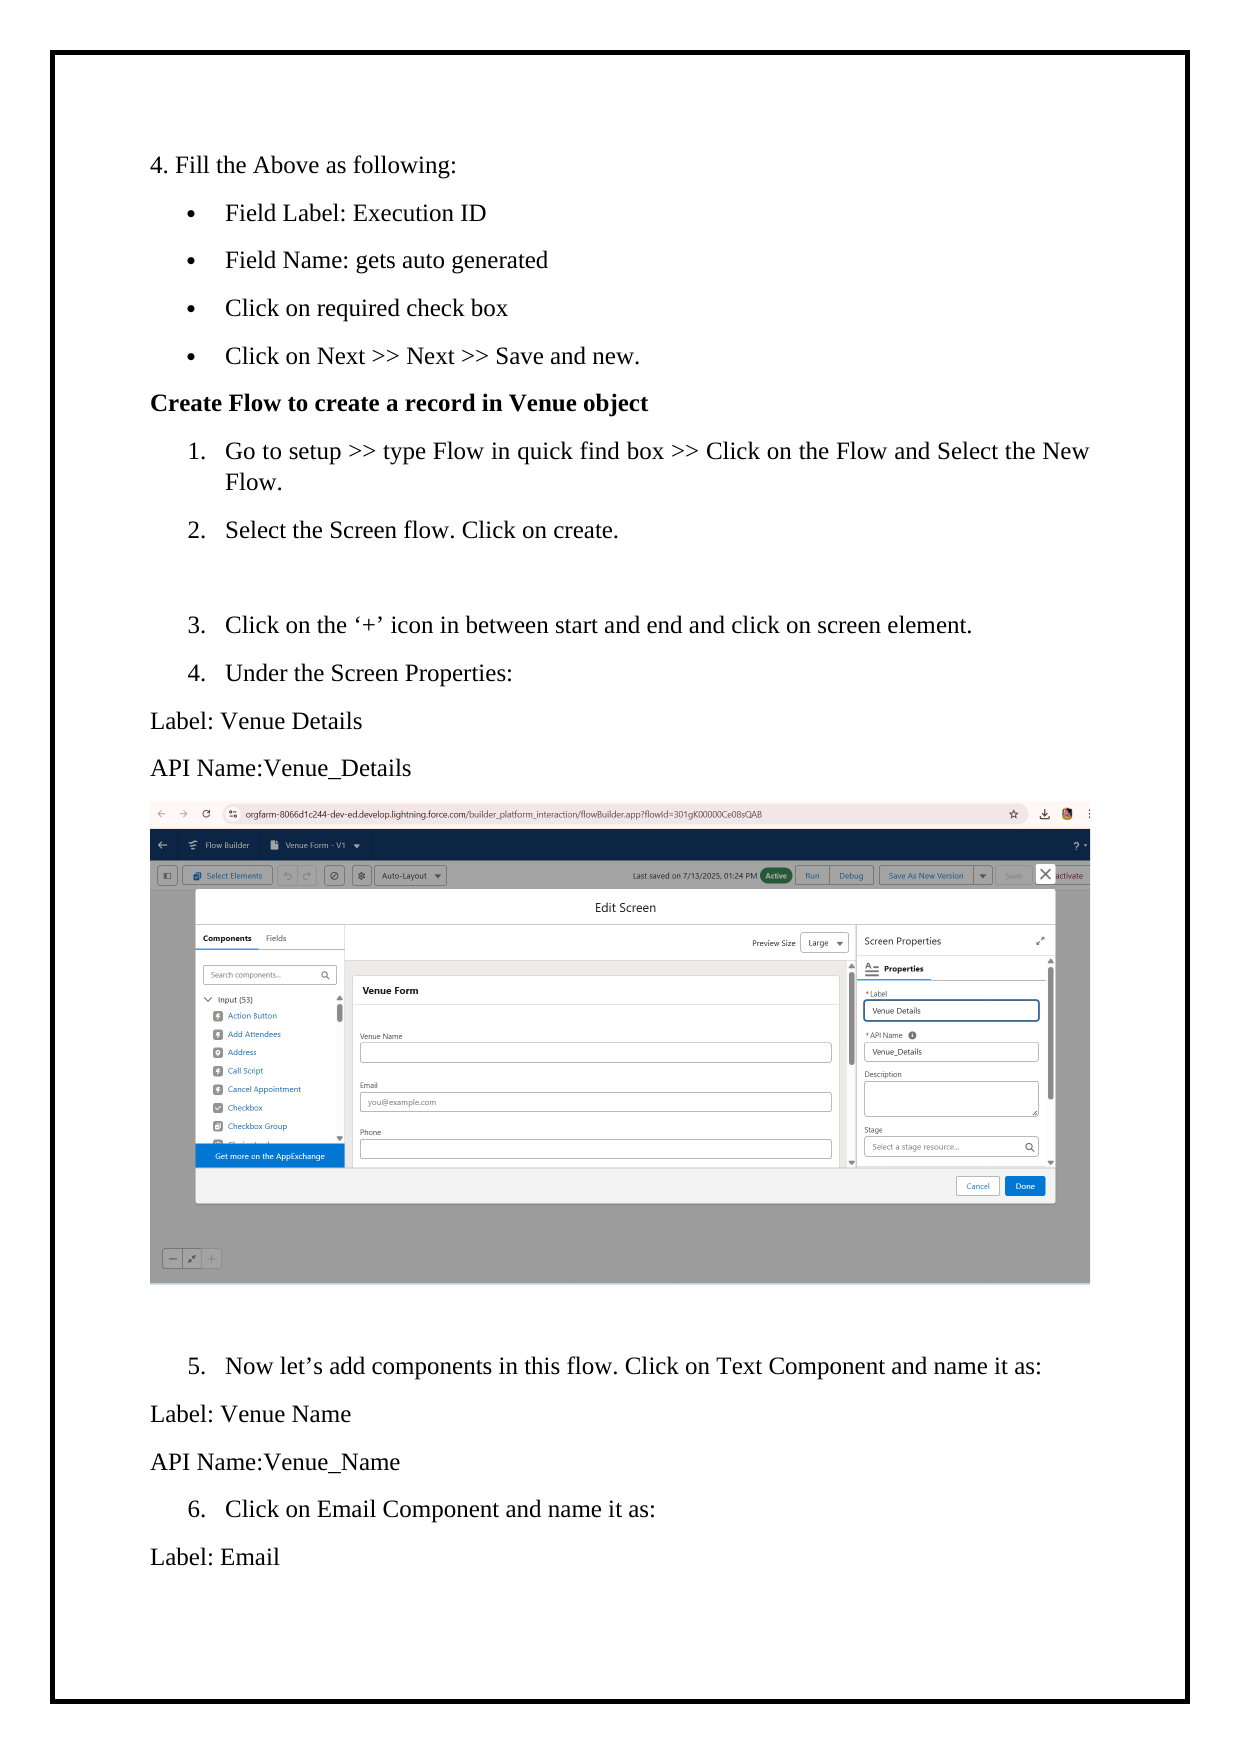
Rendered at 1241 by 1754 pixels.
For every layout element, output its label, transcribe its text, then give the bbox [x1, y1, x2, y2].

text API Name:Venue_Name [150, 1447, 1090, 1476]
picture [150, 801, 1091, 1285]
list Go to setup >> type Flow in quick find box >> Click on the Flow and Select the New Flow. [187, 436, 1090, 496]
list Under the Screen Properties: [187, 658, 1090, 687]
list Click on Email Component and name it as: [187, 1494, 1090, 1523]
text 4. Fill the Above as following: [150, 150, 1090, 179]
text Label: Venue Name [150, 1399, 1090, 1428]
list Field Label: Execution ID [187, 198, 1090, 226]
text API Name:Venue_Details [150, 753, 1090, 782]
text Create Flow to create a record in Venue object [150, 388, 1090, 417]
list Click on Next >> Next >> Save and new. [187, 341, 1090, 369]
text Label: Venue Details [150, 706, 1090, 734]
list Click on required check box [187, 293, 1090, 322]
list Field Name: gets auto generated [187, 245, 1090, 274]
list Click on the ‘+’ icon in between start and end and click on screen element. [187, 610, 1090, 639]
list Select the Screen flow. Click on create. [187, 515, 1090, 544]
text Label: Email [150, 1542, 1090, 1571]
list Now let’s add components in this flow. Click on Text Component and name it as: [187, 1351, 1090, 1380]
